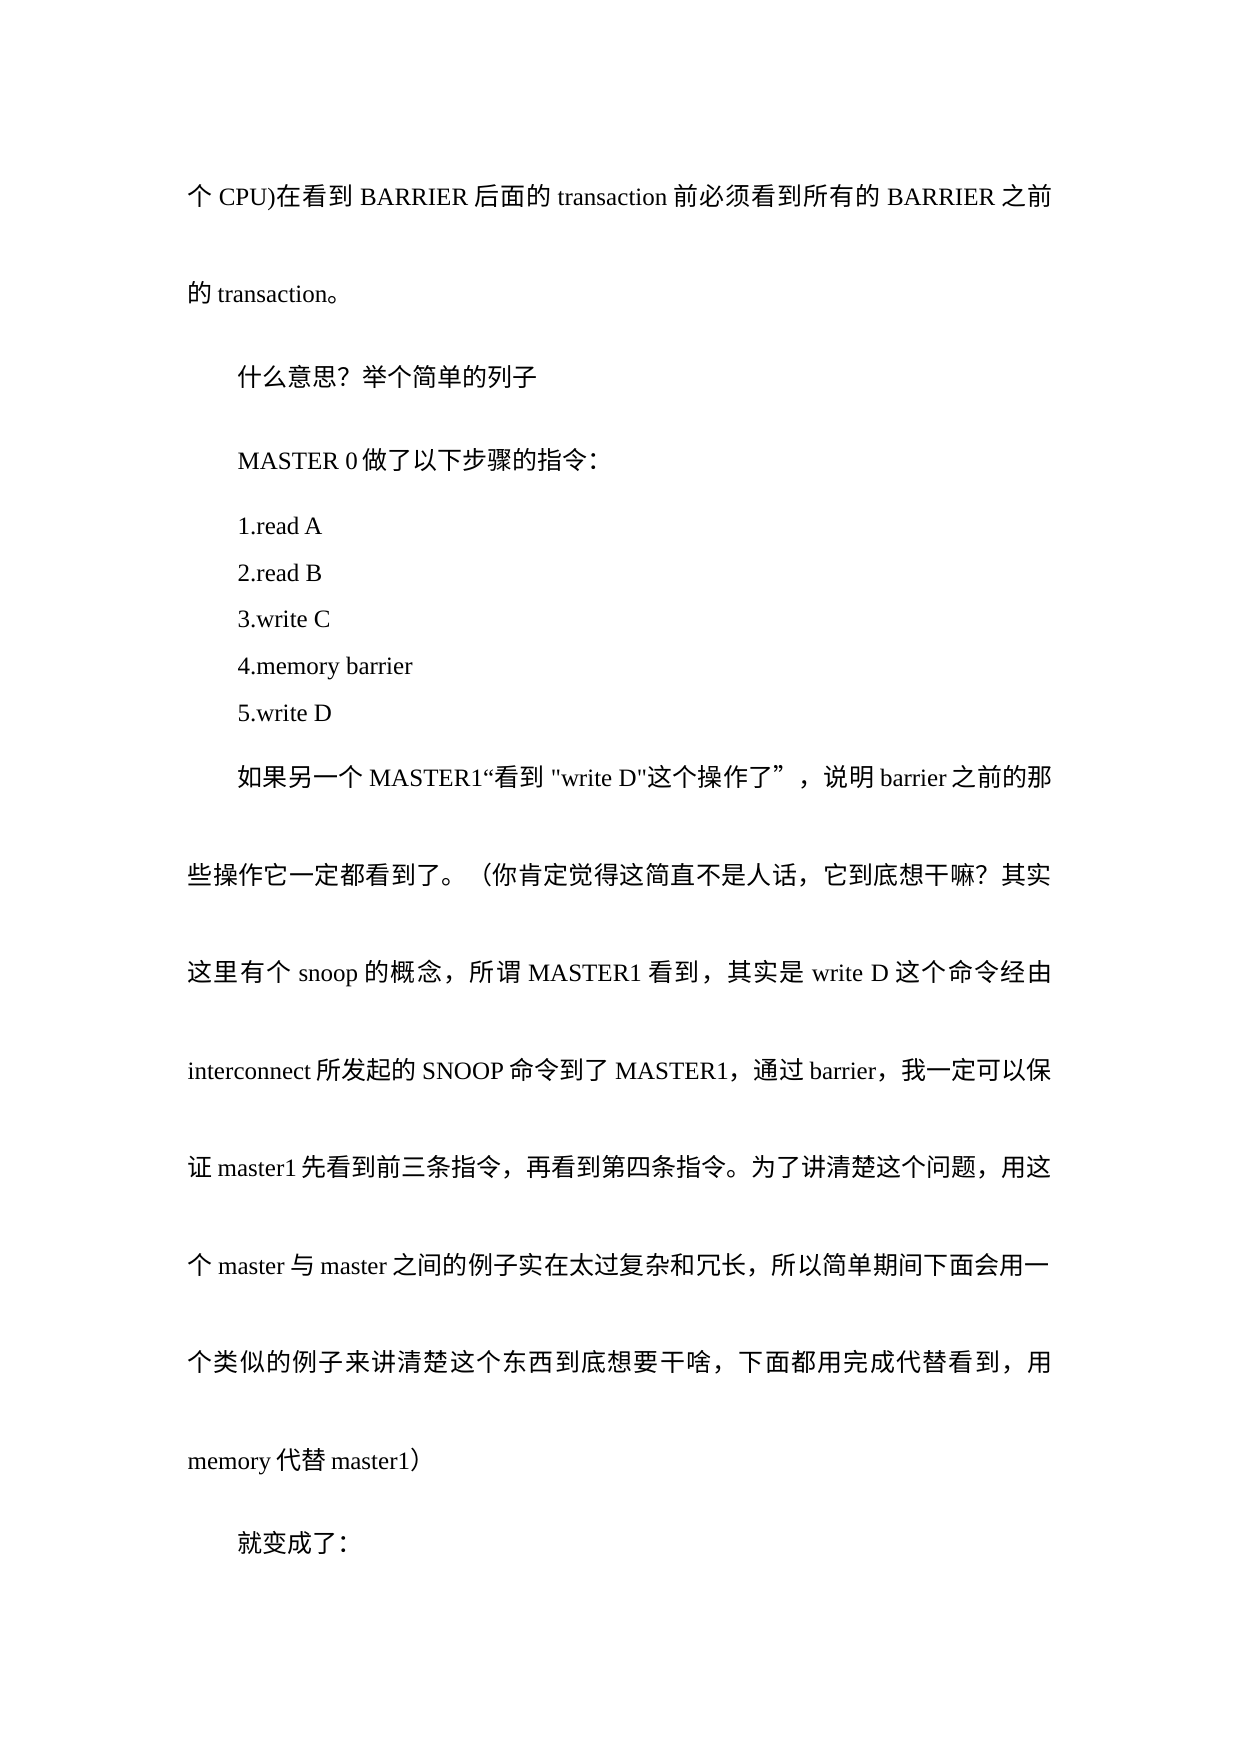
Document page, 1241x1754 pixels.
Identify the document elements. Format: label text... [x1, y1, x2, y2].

text 如果另一个MASTER1“看到 "write D"这个操作了”，说明barrier之前的那些操作它一定都看到了。（你肯定觉得这简直不是人话，它到底想干嘛？其实这里有个snoop的概念，所谓MASTER1看到，其实是write D这个命令经由interconnect所发起的SNOOP命令到了MASTER1，通过barrier，我一定可以保证master1先看到前三条指令，再看到第四条指令。为了讲清楚这个问题，用这个master与master之间的例子实在太过复杂和冗长，所以简单期间下面会用一个类似的例子来讲清楚这个东西到底想要干啥，下面都用完成代替看到，用memory代替master1） [187, 743, 1053, 1491]
text 4.memory barrier [187, 649, 1053, 682]
text 2.read B [187, 556, 1053, 588]
text 3.write C [187, 603, 1053, 635]
text 什么意思？举个简单的列子 [187, 343, 1053, 408]
text 5.write D [187, 696, 1053, 729]
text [187, 162, 1053, 324]
text 1.read A [187, 509, 1053, 541]
text 就变成了： [187, 1509, 1053, 1574]
text MASTER 0做了以下步骤的指令： [187, 426, 1053, 491]
